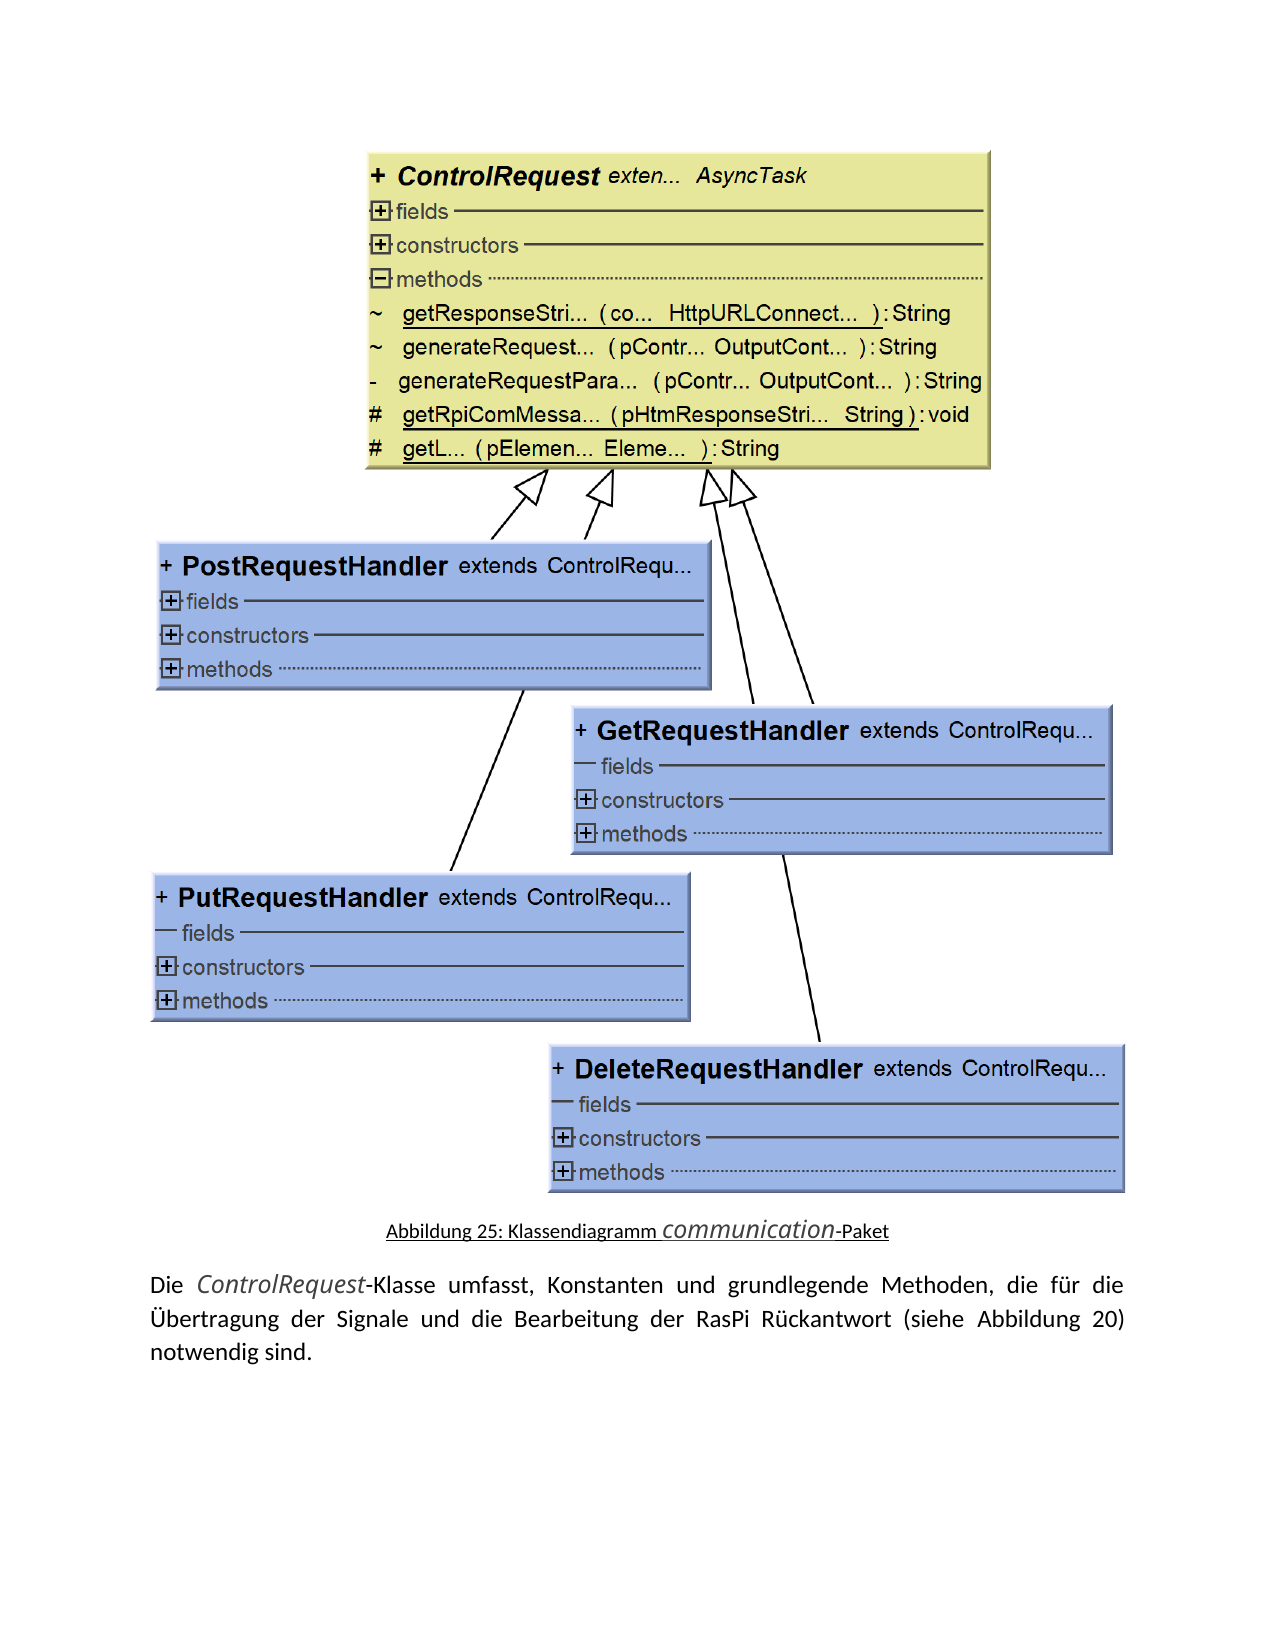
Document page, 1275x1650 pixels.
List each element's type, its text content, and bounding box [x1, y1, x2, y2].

picture [150, 150, 1125, 1193]
text Die ControlRequest-Klasse umfasst, Konstanten und grundlegende Methoden, die für die Übertragung der Signale und die Bearbeitung der RasPi Rückantwort (siehe Abbildung 20) notwendig sind. [150, 1266, 1125, 1366]
